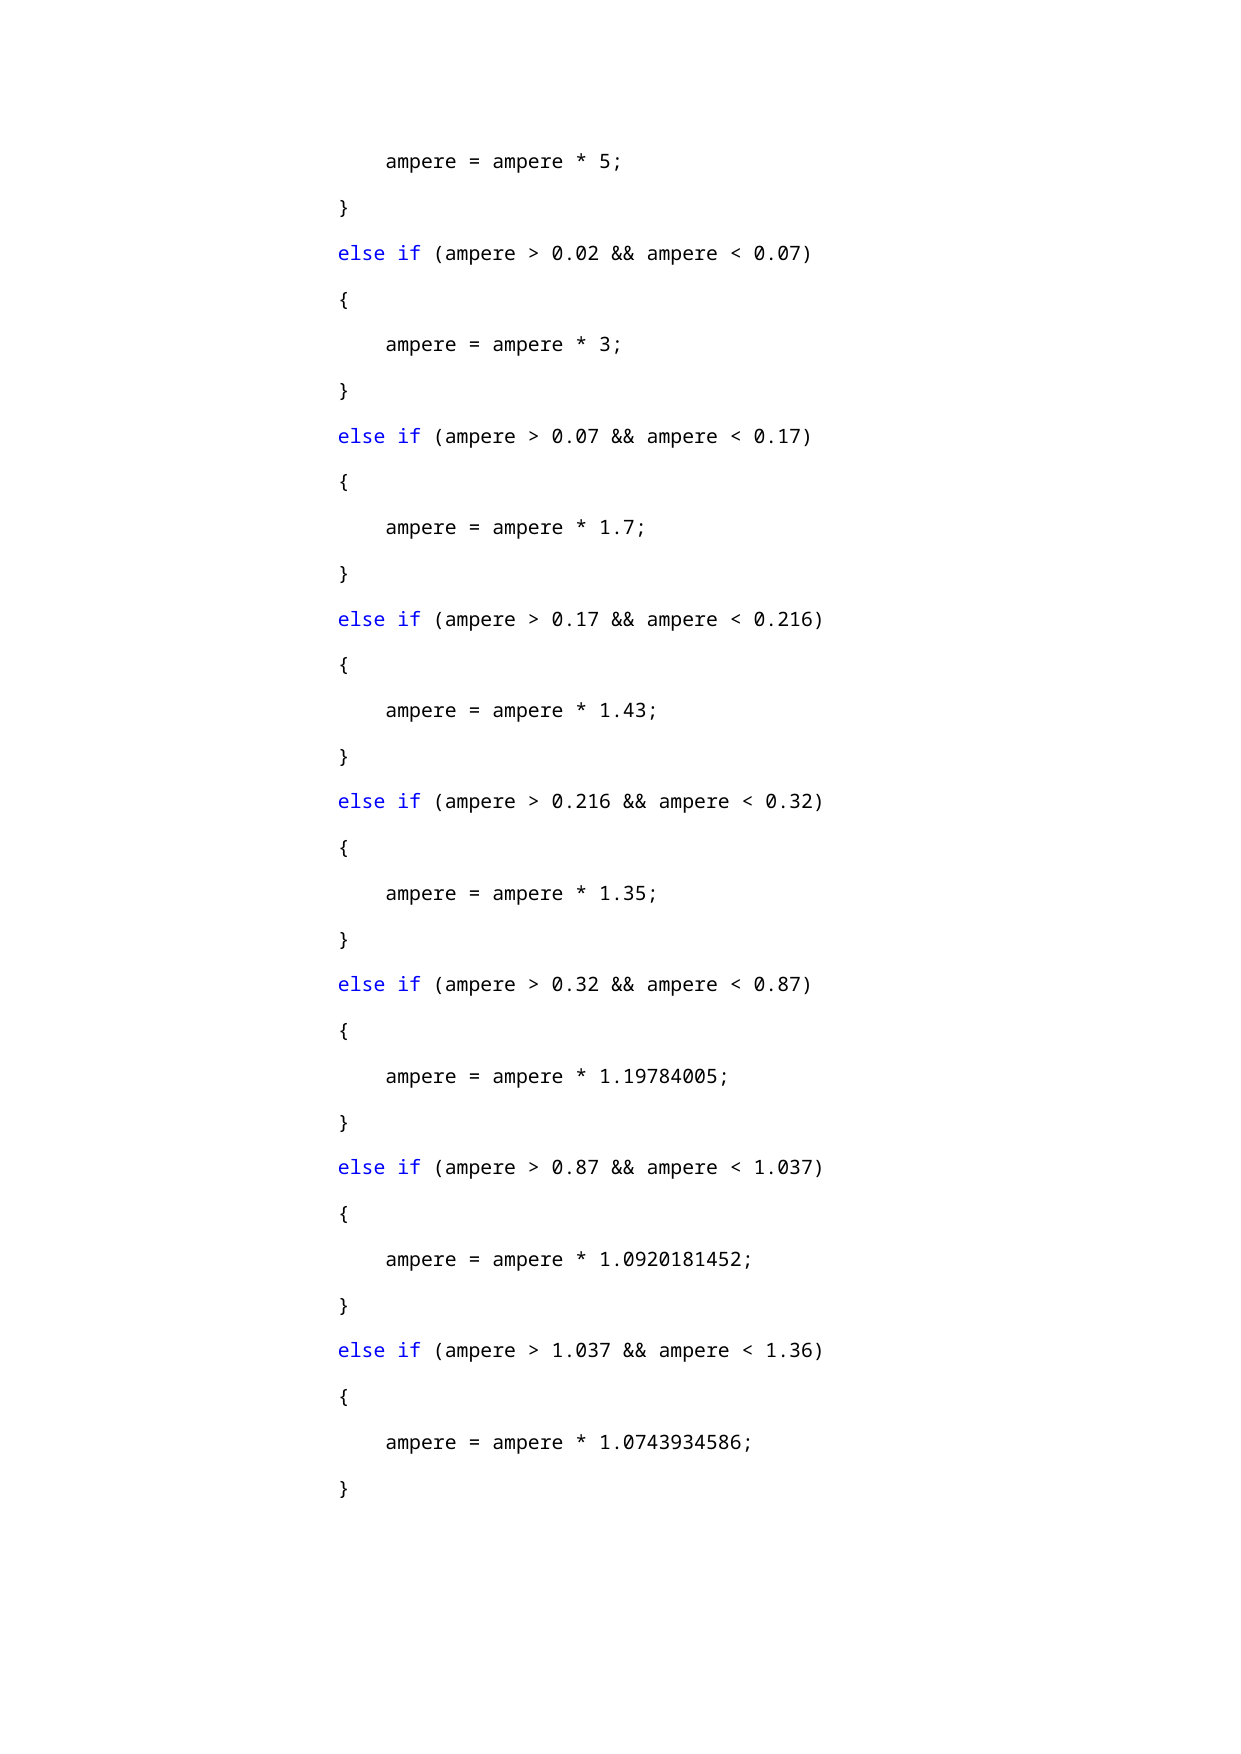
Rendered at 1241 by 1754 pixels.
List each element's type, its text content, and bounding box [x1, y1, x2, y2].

text else if (ampere > 0.216 && ampere < 0.32) [148, 788, 1093, 815]
text else if (ampere > 0.07 && ampere < 0.17) [148, 422, 1093, 449]
text else if (ampere > 0.17 && ampere < 0.216) [148, 605, 1093, 632]
text else if (ampere > 0.32 && ampere < 0.87) [148, 971, 1093, 998]
text { [148, 468, 1093, 495]
text } [148, 925, 1093, 952]
text { [148, 833, 1093, 861]
text { [148, 1016, 1093, 1043]
text ampere = ampere * 1.7; [148, 513, 1093, 540]
text else if (ampere > 1.037 && ampere < 1.36) [148, 1337, 1093, 1363]
text } [148, 1291, 1093, 1318]
text } [148, 1474, 1093, 1501]
text { [148, 285, 1093, 312]
text ampere = ampere * 1.35; [148, 879, 1093, 906]
text { [148, 1382, 1093, 1409]
text } [148, 742, 1093, 769]
text } [148, 1108, 1093, 1135]
text } [148, 559, 1093, 586]
text else if (ampere > 0.87 && ampere < 1.037) [148, 1154, 1093, 1181]
text ampere = ampere * 1.0743934586; [148, 1428, 1093, 1455]
text ampere = ampere * 3; [148, 331, 1093, 357]
text ampere = ampere * 1.19784005; [148, 1062, 1093, 1089]
text { [148, 651, 1093, 678]
text ampere = ampere * 1.43; [148, 696, 1093, 723]
text ampere = ampere * 1.0920181452; [148, 1245, 1093, 1272]
text { [148, 1199, 1093, 1226]
text ampere = ampere * 5; [148, 148, 1093, 174]
text else if (ampere > 0.02 && ampere < 0.07) [148, 239, 1093, 266]
text } [148, 376, 1093, 403]
text } [148, 193, 1093, 220]
